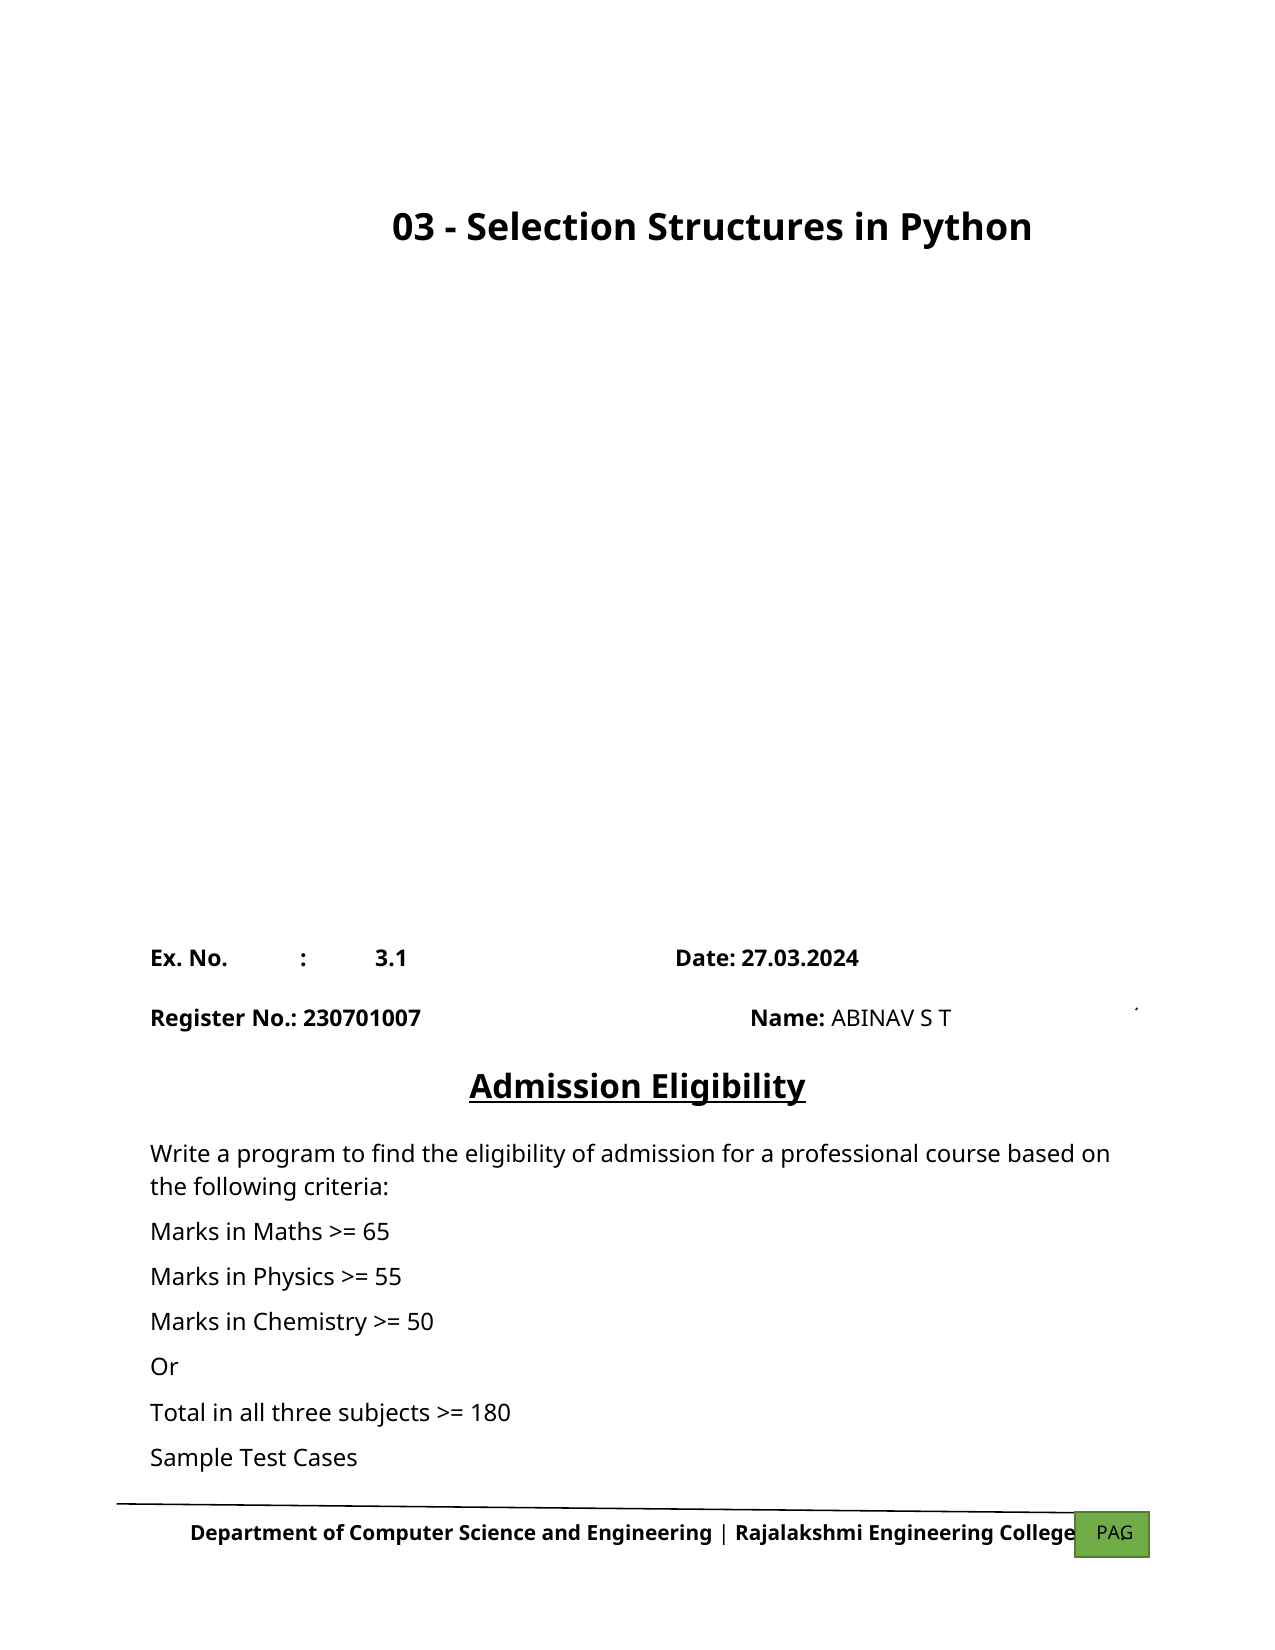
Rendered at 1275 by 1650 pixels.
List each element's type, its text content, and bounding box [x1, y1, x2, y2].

text Marks in Maths >= 65 [150, 1215, 1125, 1247]
text Sample Test Cases [150, 1440, 1125, 1473]
text Register No.: 230701007 Name: ABINAV S T [150, 1002, 1125, 1033]
text Admission Eligibility [150, 1063, 1125, 1108]
subtitle 03 - Selection Structures in Python [225, 200, 1125, 251]
text Or [150, 1350, 1125, 1383]
text Ex. No. : 3.1 Date: 27.03.2024 [150, 942, 1125, 973]
text Total in all three subjects >= 180 [150, 1395, 1125, 1428]
text Marks in Chemistry >= 50 [150, 1305, 1125, 1338]
text Marks in Physics >= 55 [150, 1260, 1125, 1293]
text Write a program to find the eligibility of admission for a professional course based on the following criteria: [150, 1137, 1125, 1202]
